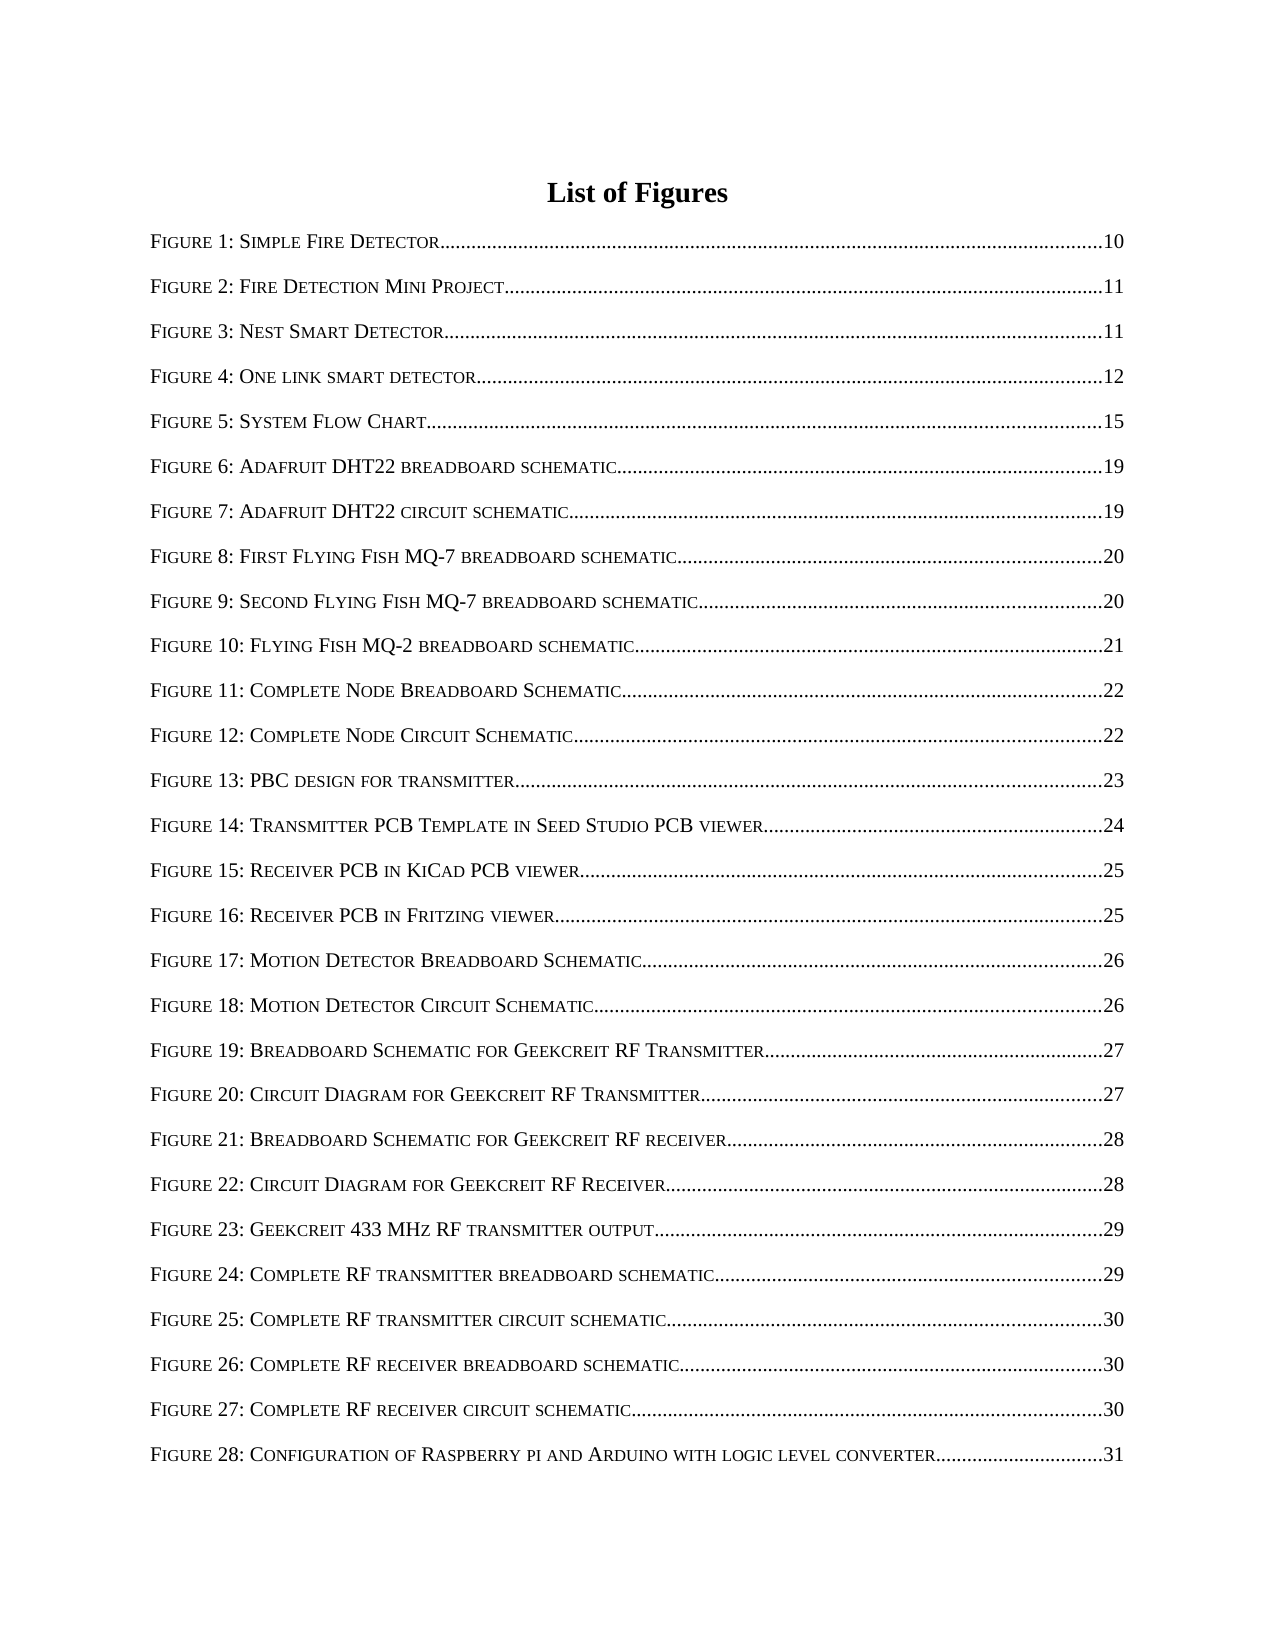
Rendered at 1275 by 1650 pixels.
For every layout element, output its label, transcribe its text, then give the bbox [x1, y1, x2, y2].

text Figure 1: Simple Fire Detector. 10 [150, 229, 1125, 253]
text Figure 14: Transmitter PCB Template in Seed Studio PCB viewer 24 [150, 813, 1125, 837]
text Figure 12: Complete Node Circuit Schematic. 22 [150, 723, 1125, 747]
text Figure 2: Fire Detection Mini Project. 11 [150, 274, 1125, 298]
text Figure 9: Second Flying Fish MQ-7 breadboard schematic. 20 [150, 588, 1125, 613]
text List of Figures [150, 175, 1125, 208]
text Figure 4: One link smart detector. 12 [150, 364, 1125, 388]
text Figure 3: Nest Smart Detector. 11 [150, 319, 1125, 343]
text Figure 23: Geekcreit 433 MHz RF transmitter output. 29 [150, 1217, 1125, 1241]
text Figure 22: Circuit Diagram for Geekcreit RF Receiver. 28 [150, 1172, 1125, 1196]
text Figure 28: Configuration of Raspberry pi and Arduino with logic level converter. 31 [150, 1442, 1125, 1466]
text Figure 6: Adafruit DHT22 breadboard schematic. 19 [150, 454, 1125, 478]
text Figure 7: Adafruit DHT22 circuit schematic. 19 [150, 499, 1125, 523]
text Figure 27: Complete RF receiver circuit schematic. 30 [150, 1397, 1125, 1421]
text Figure 26: Complete RF receiver breadboard schematic. 30 [150, 1352, 1125, 1376]
text Figure 20: Circuit Diagram for Geekcreit RF Transmitter. 27 [150, 1082, 1125, 1106]
text Figure 10: Flying Fish MQ-2 breadboard schematic. 21 [150, 633, 1125, 657]
text Figure 24: Complete RF transmitter breadboard schematic. 29 [150, 1262, 1125, 1286]
text Figure 17: Motion Detector Breadboard Schematic. 26 [150, 948, 1125, 972]
text Figure 11: Complete Node Breadboard Schematic. 22 [150, 678, 1125, 702]
text Figure 5: System Flow Chart. 15 [150, 409, 1125, 433]
text Figure 25: Complete RF transmitter circuit schematic. 30 [150, 1307, 1125, 1331]
text Figure 13: PBC design for transmitter 23 [150, 768, 1125, 792]
text Figure 15: Receiver PCB in KiCad PCB viewer 25 [150, 858, 1125, 882]
text Figure 16: Receiver PCB in Fritzing viewer 25 [150, 903, 1125, 927]
text Figure 18: Motion Detector Circuit Schematic. 26 [150, 993, 1125, 1017]
text Figure 21: Breadboard Schematic for Geekcreit RF receiver. 28 [150, 1127, 1125, 1151]
text Figure 8: First Flying Fish MQ-7 breadboard schematic. 20 [150, 544, 1125, 568]
text Figure 19: Breadboard Schematic for Geekcreit RF Transmitter. 27 [150, 1037, 1125, 1062]
